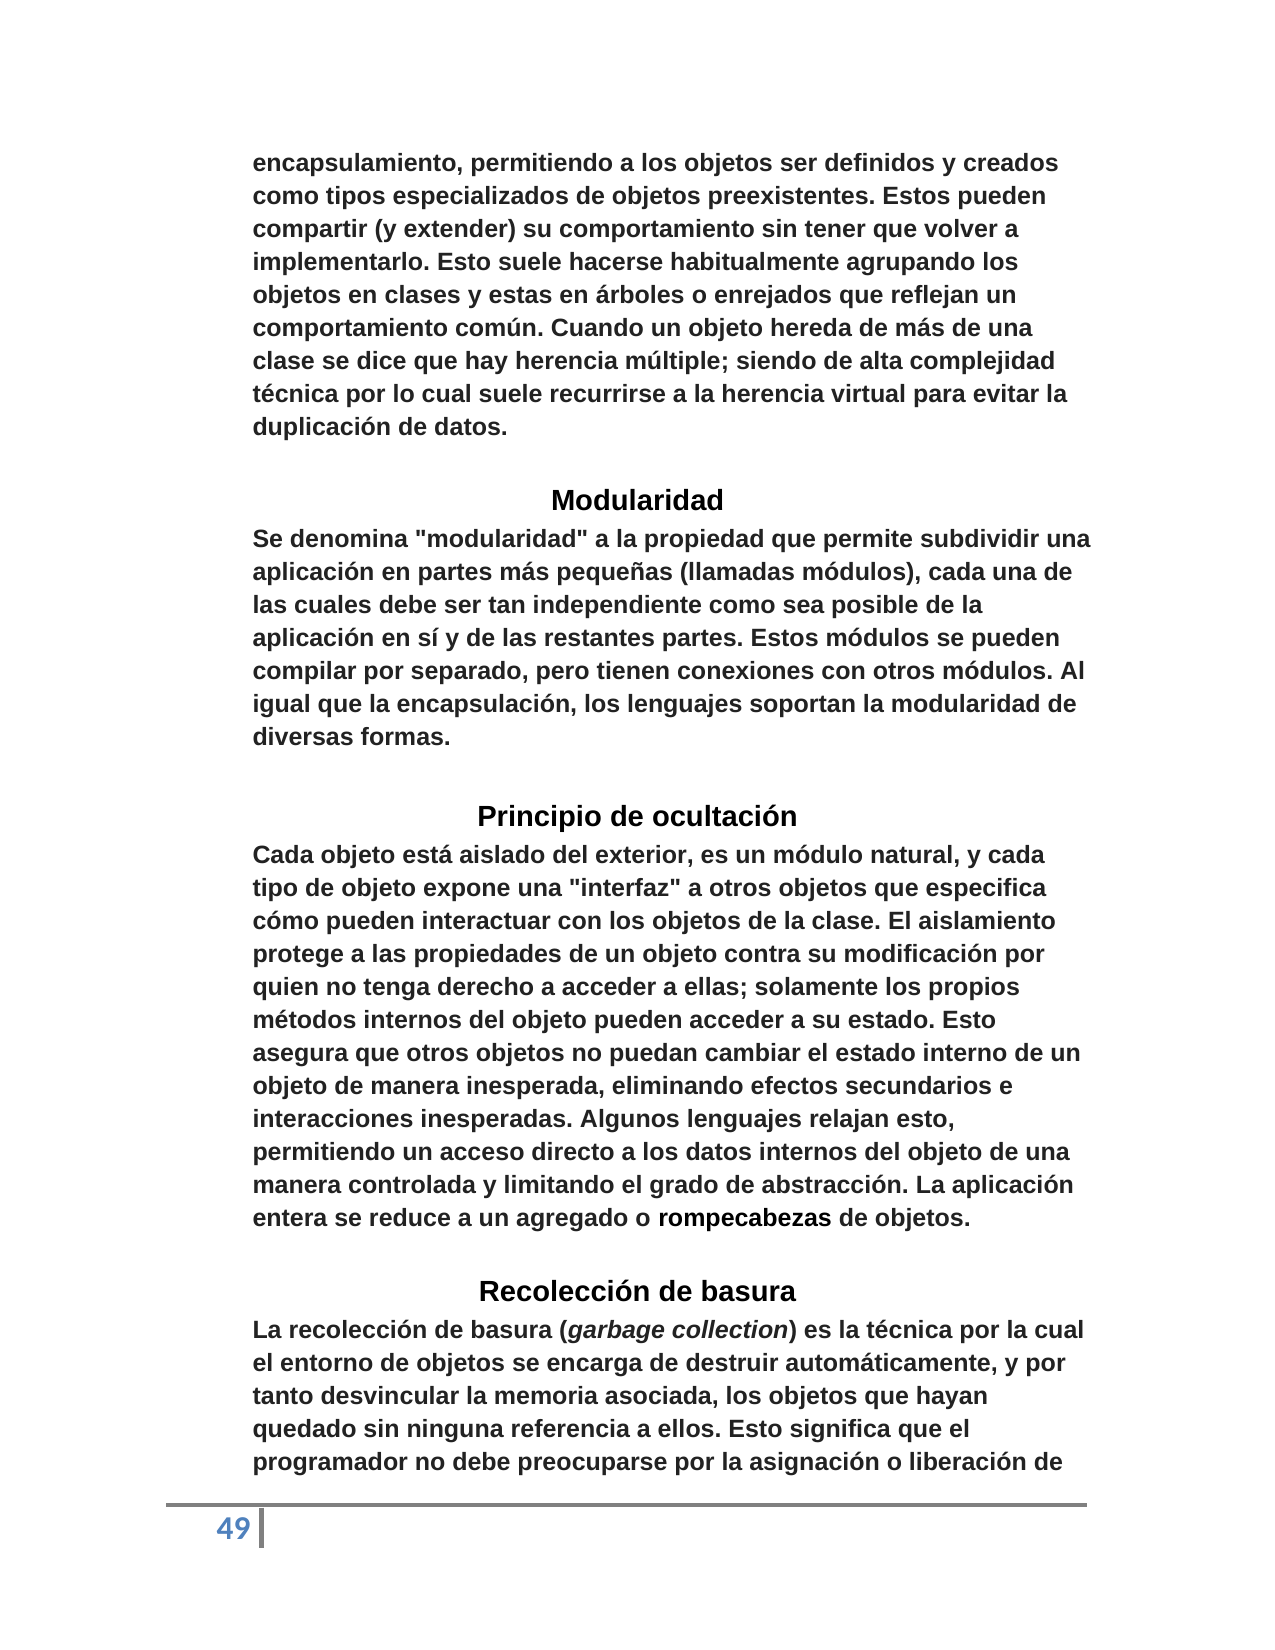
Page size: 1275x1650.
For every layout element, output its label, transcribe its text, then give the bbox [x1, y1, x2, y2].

text Modularidad [177, 483, 1098, 516]
text Principio de ocultación [177, 799, 1098, 832]
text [252, 1315, 1098, 1476]
text Se denomina "modularidad" a la propiedad que permite subdividir una aplicación en partes más pequeñas (llamadas módulos), cada una de las cuales debe ser tan independiente como sea posible de la aplicación en sí y de las restantes partes. Estos módulos se pueden compilar por separado, pero tienen conexiones con otros módulos. Al igual que la encapsulación, los lenguajes soportan la modularidad de diversas formas. [252, 524, 1098, 751]
text Recolección de basura [177, 1274, 1098, 1307]
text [252, 148, 1098, 441]
text Cada objeto está aislado del exterior, es un módulo natural, y cada tipo de objeto expone una "interfaz" a otros objetos que especifica cómo pueden interactuar con los objetos de la clase. El aislamiento protege a las propiedades de un objeto contra su modificación por quien no tenga derecho a acceder a ellas; solamente los propios métodos internos del objeto pueden acceder a su estado. Esto asegura que otros objetos no puedan cambiar el estado interno de un objeto de manera inesperada, eliminando efectos secundarios e interacciones inesperadas. Algunos lenguajes relajan esto, permitiendo un acceso directo a los datos internos del objeto de una manera controlada y limitando el grado de abstracción. La aplicación entera se reduce a un agregado o rompecabezas de objetos. [252, 840, 1098, 1232]
